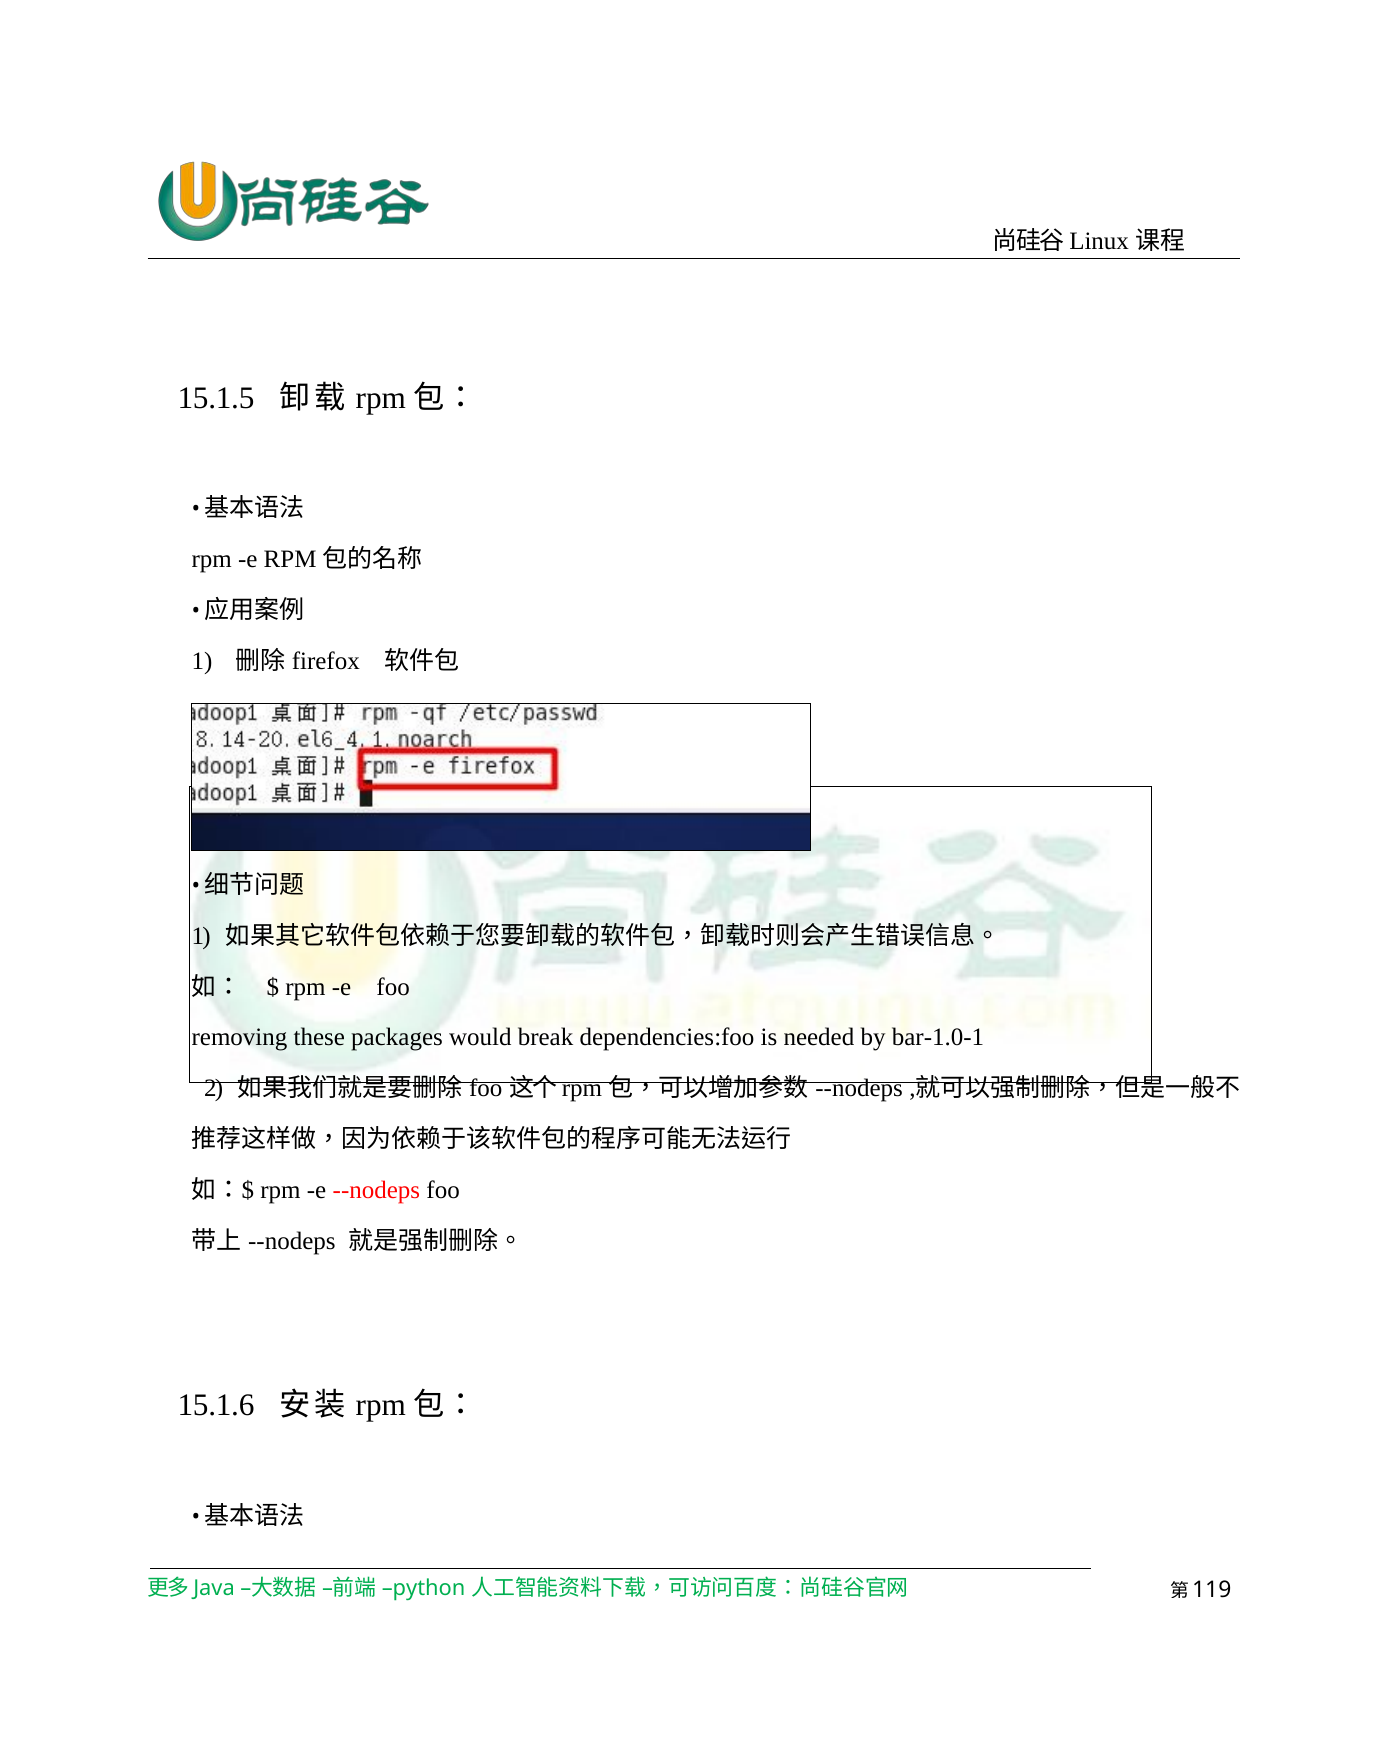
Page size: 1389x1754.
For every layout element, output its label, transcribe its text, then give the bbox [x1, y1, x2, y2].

picture [190, 787, 1151, 1082]
text 如：$ rpm -e --nodeps foo [191, 1172, 1338, 1206]
list 如果其它软件包依赖于您要卸载的软件包，卸载时则会产生错误信息。如： $ rpm -e foo [191, 918, 1001, 1003]
list 应用案例 [191, 592, 1338, 626]
picture [147, 153, 436, 249]
subtitle 卸载rpm 包： [177, 375, 1338, 418]
text removing these packages would break dependencies:foo is needed by bar-1.0-1 [191, 1022, 1338, 1051]
text rpm -e RPM 包的名称 [191, 541, 1338, 575]
list 细节问题 [191, 867, 1338, 901]
text 带上 --nodeps 就是强制删除。 [191, 1223, 1338, 1257]
list 如果我们就是要删除 foo 这个 rpm 包，可以增加参数 --nodeps ,就可以强制删除，但是一般不推荐这样做，因为依赖于该软件包的程序可能无法运行 [191, 1069, 1242, 1154]
list 基本语法 [191, 490, 1338, 524]
picture [192, 704, 810, 850]
list 基本语法 [191, 1497, 1338, 1532]
subtitle 安装rpm 包： [177, 1382, 1338, 1425]
text 1) 删除 firefox 软件包 [191, 642, 1338, 676]
